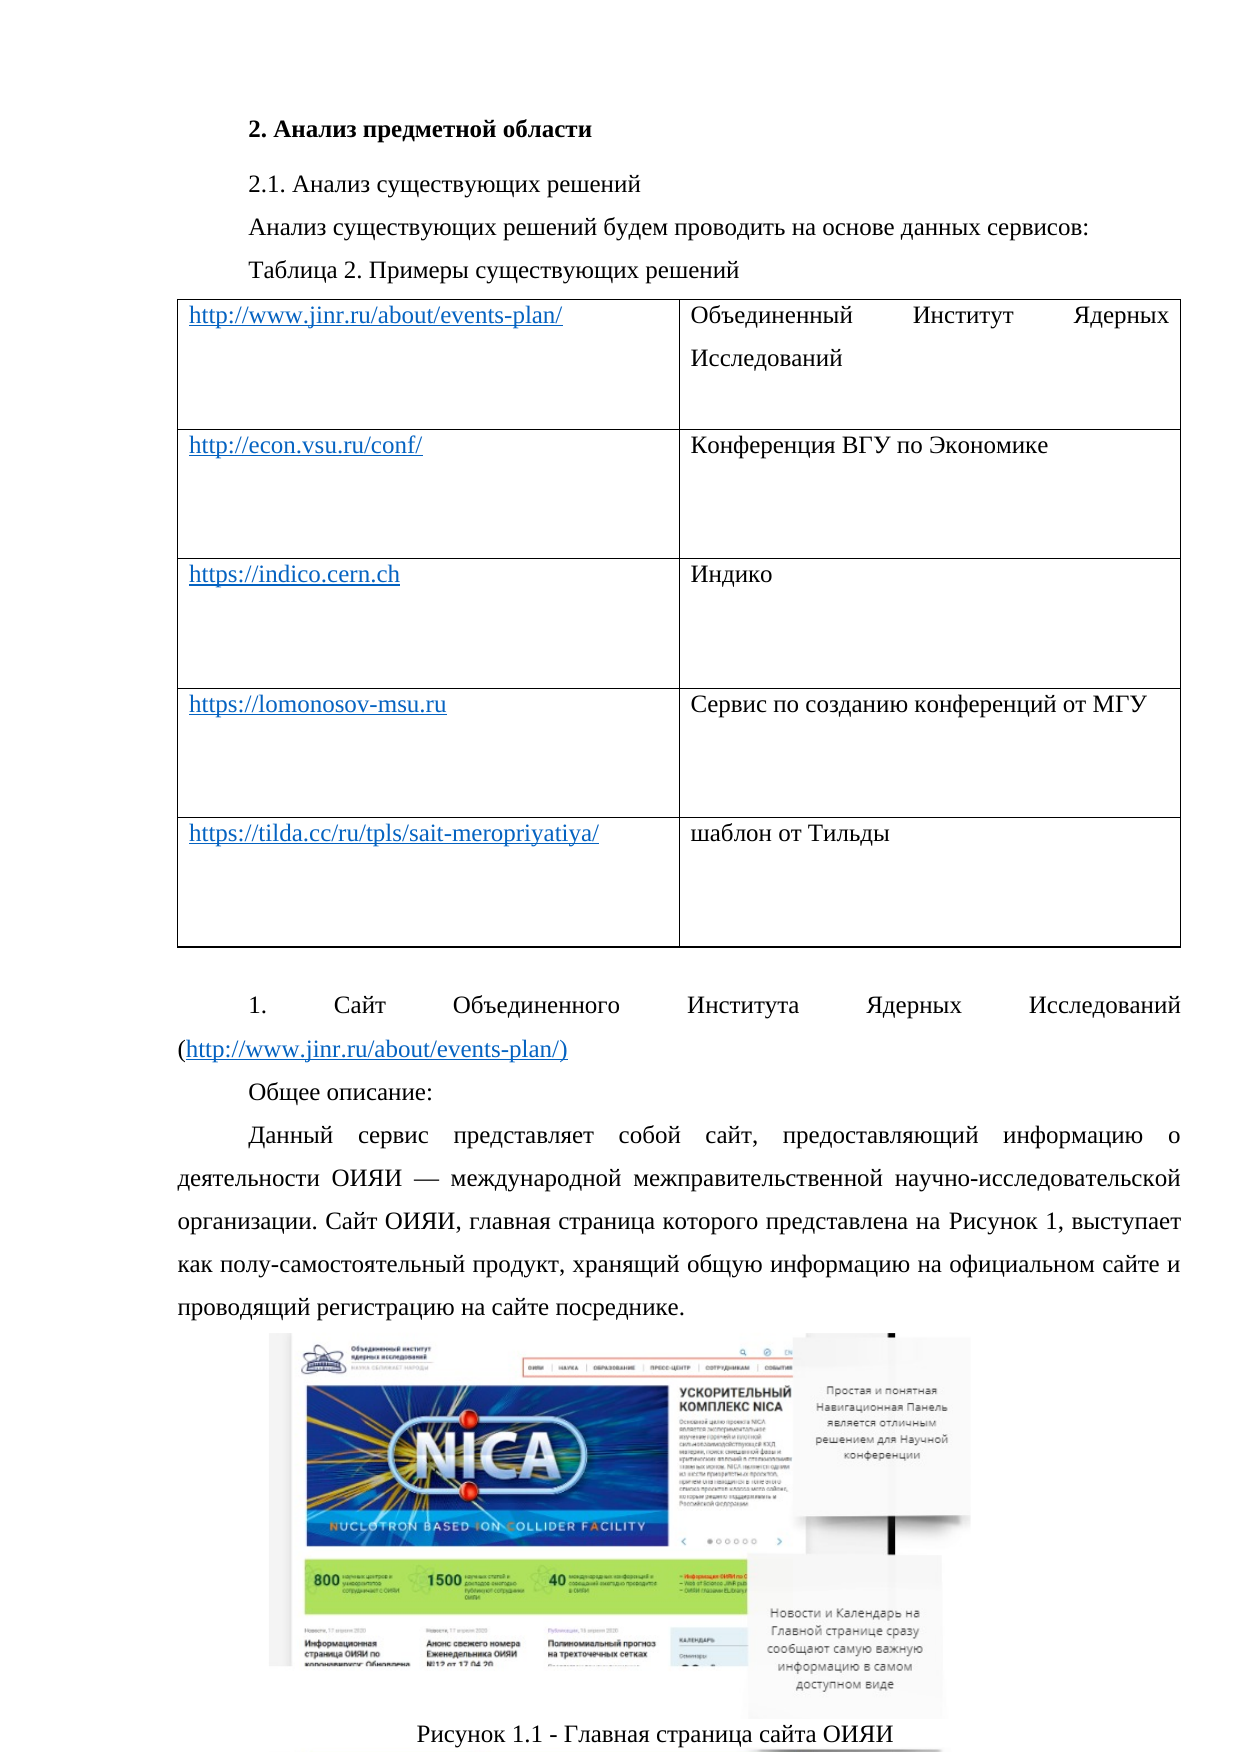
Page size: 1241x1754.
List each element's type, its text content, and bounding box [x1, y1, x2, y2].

table_header Объединенный Институт Ядерных Исследований [680, 300, 1180, 429]
table_cell шаблон от Тильды [680, 818, 1180, 946]
text Общее описание: [177, 1077, 1181, 1106]
table_cell Индико [680, 559, 1180, 688]
text Анализ существующих решений будем проводить на основе данных сервисов: [177, 212, 1181, 241]
table_cell https://lomonosov-msu.ru [178, 689, 679, 817]
text 2.1. Анализ существующих решений [177, 169, 1181, 198]
text Данный сервис представляет собой сайт, предоставляющий информацию о деятельности ОИЯИ ― международной межправительственной научно-исследовательской организации. Сайт ОИЯИ, главная страница которого представлена на Рисунок 1, выступает как полу-самостоятельный продукт, хранящий общую информацию на официальном сайте и проводящий регистрацию на сайте посреднике. [177, 1120, 1181, 1321]
text Таблица 2. Примеры существующих решений [177, 256, 1181, 284]
table_header http://www.jinr.ru/about/events-plan/ [178, 300, 679, 429]
table_cell http://econ.vsu.ru/conf/ [178, 430, 679, 558]
picture [267, 1332, 971, 1718]
table_cell Конференция ВГУ по Экономике [680, 430, 1180, 558]
text 1. Сайт Объединенного Института Ядерных Исследований (http://www.jinr.ru/about/events-plan/) [177, 991, 1181, 1062]
table_cell https://tilda.cc/ru/tpls/sait-meropriyatiya/ [178, 818, 679, 946]
table_cell https://indico.cern.ch [178, 559, 679, 688]
table_cell Сервис по созданию конференций от МГУ [680, 689, 1180, 817]
subtitle 2. Анализ предметной области [177, 114, 1181, 142]
